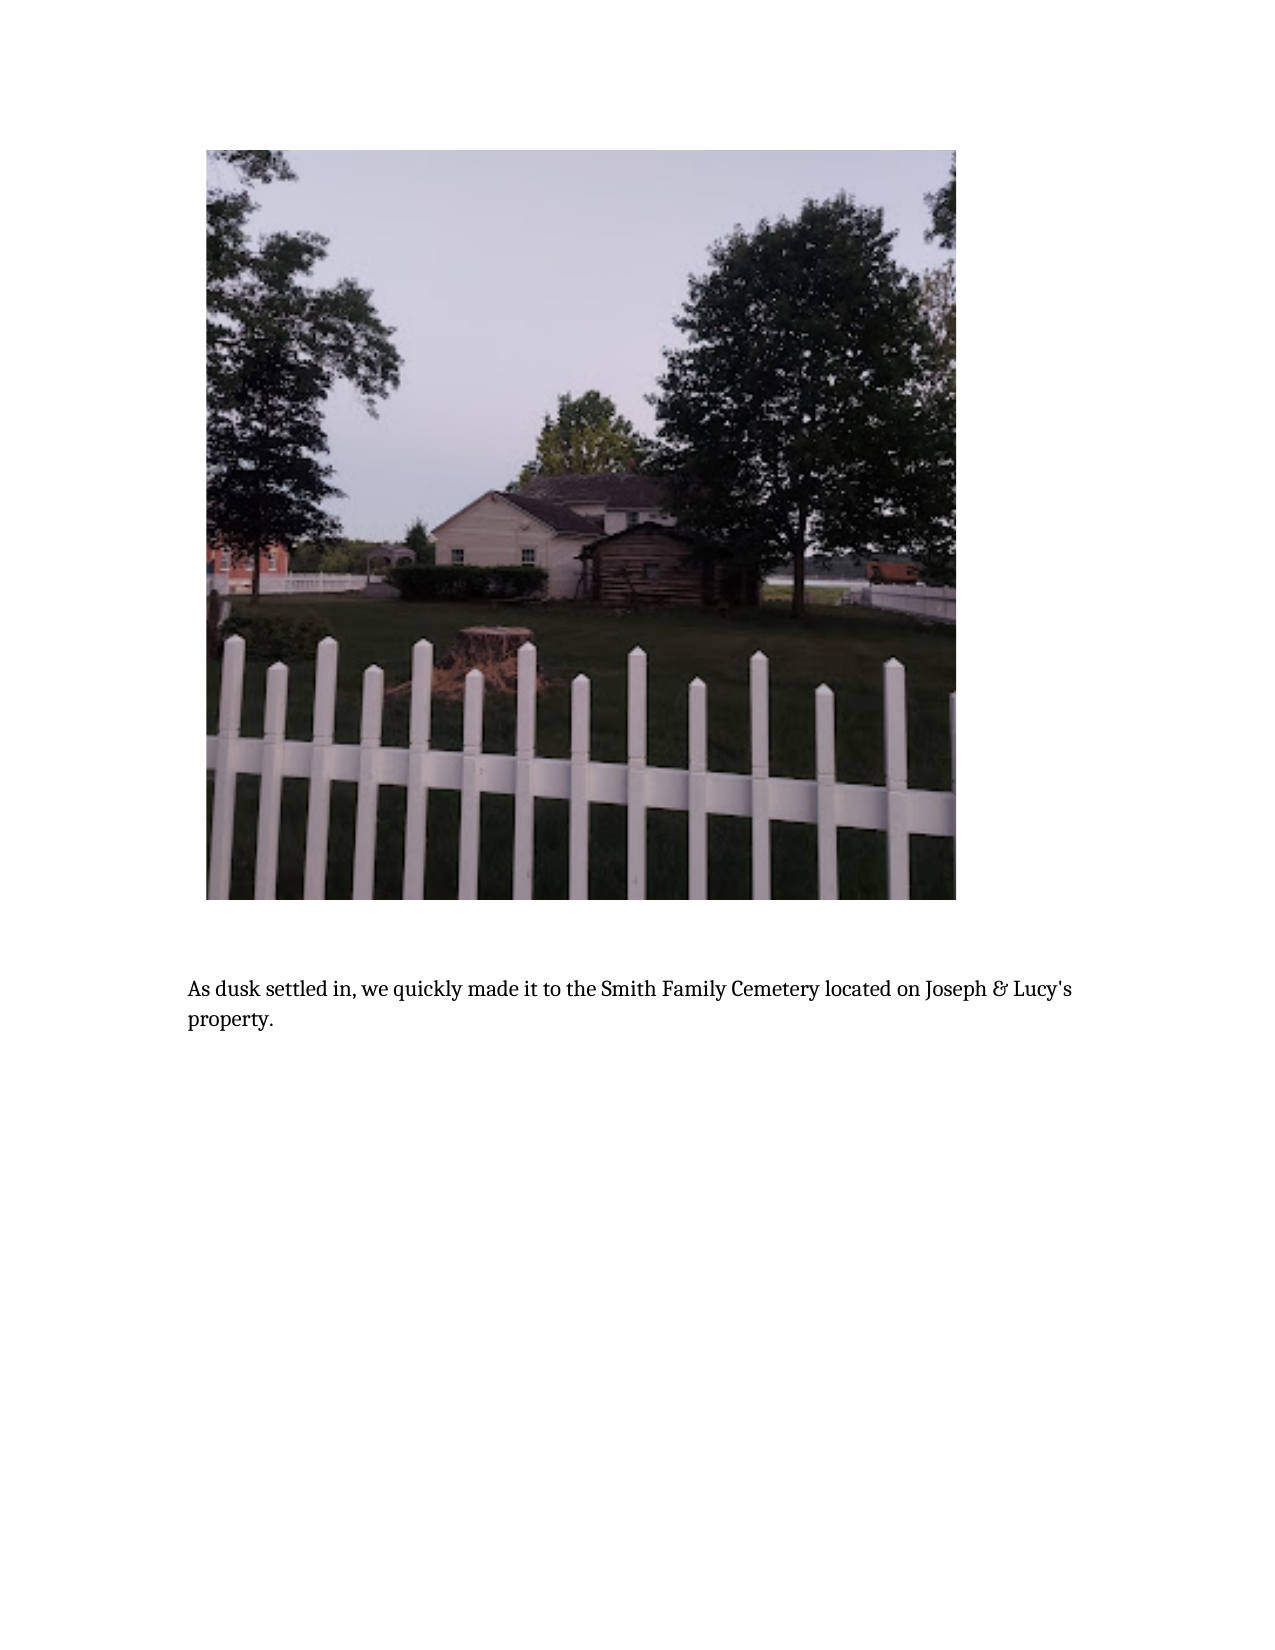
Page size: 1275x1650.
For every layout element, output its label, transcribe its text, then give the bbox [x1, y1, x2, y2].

picture [206, 150, 957, 900]
text As dusk settled in, we quickly made it to the Smith Family Cemetery located on Joseph & Lucy's property. [187, 976, 1087, 1032]
